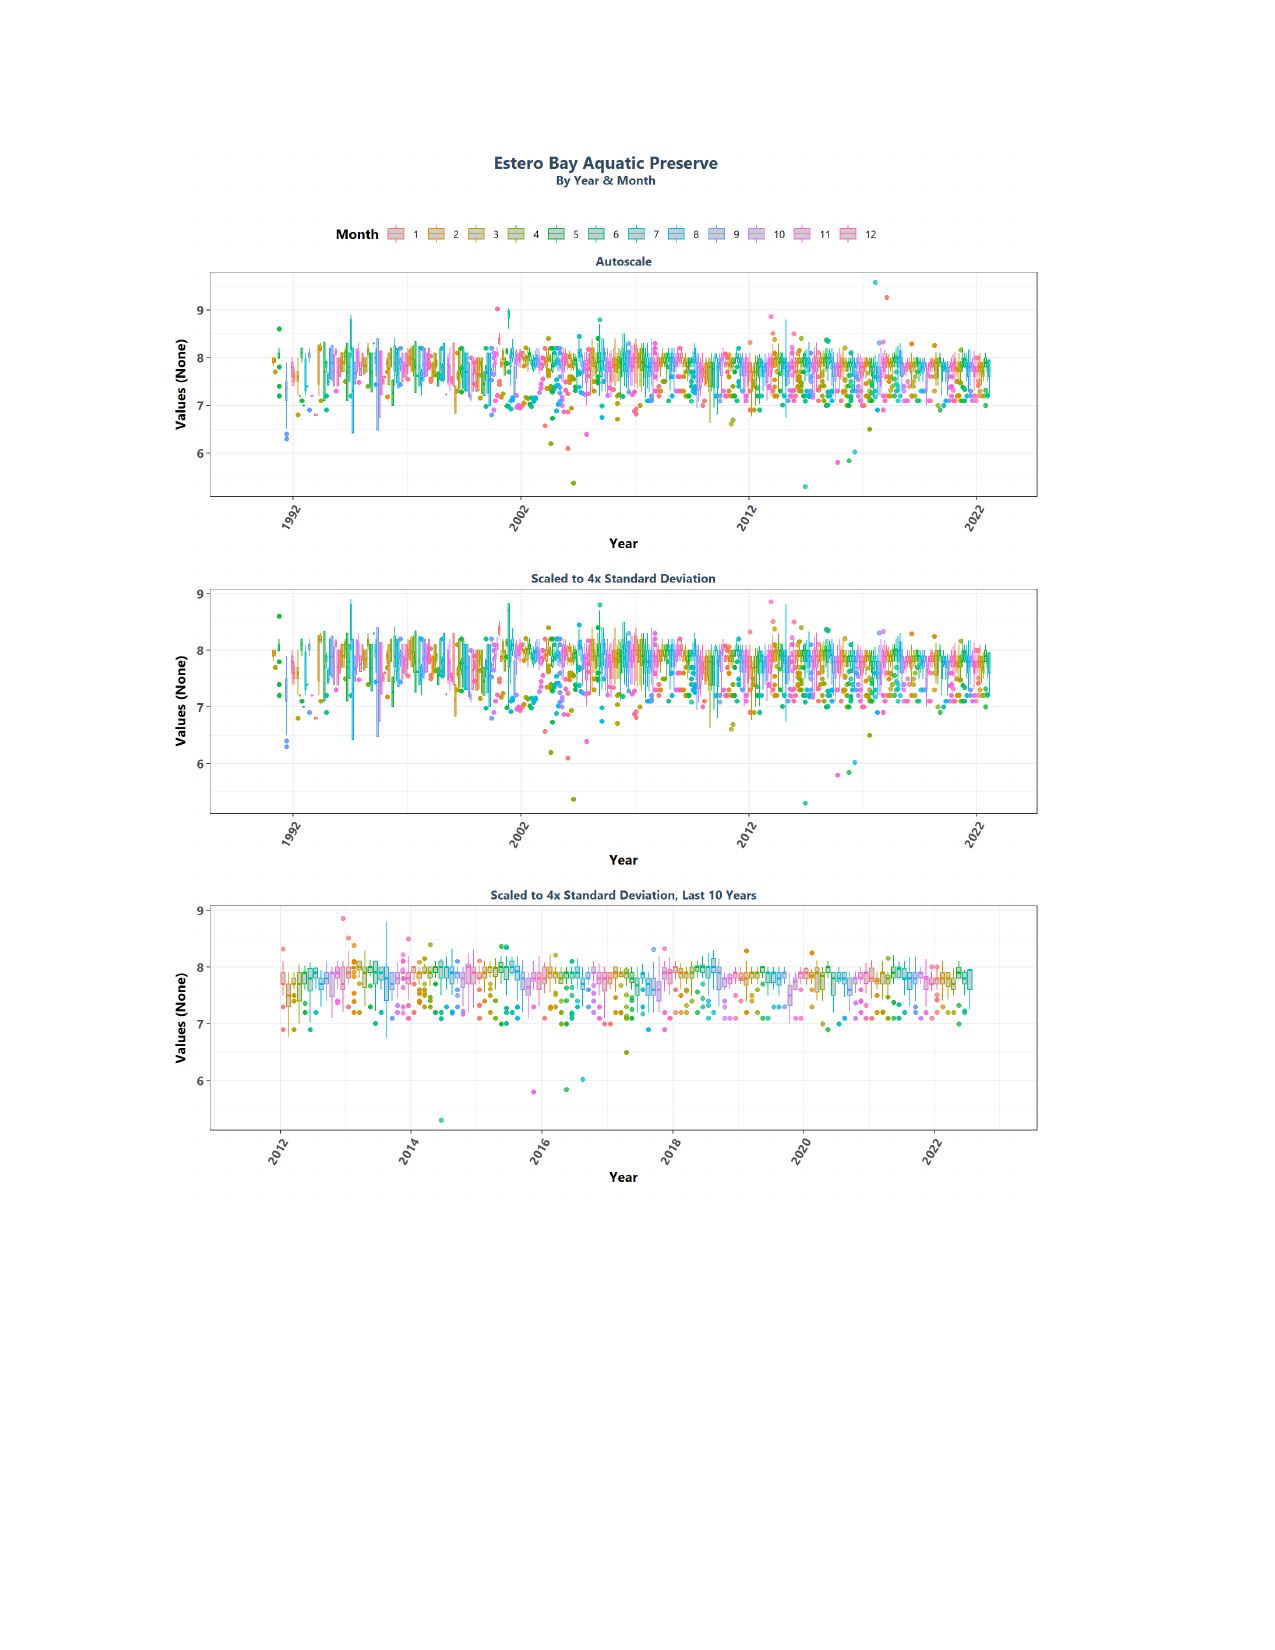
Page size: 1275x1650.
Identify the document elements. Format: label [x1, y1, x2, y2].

picture [168, 150, 1044, 1200]
